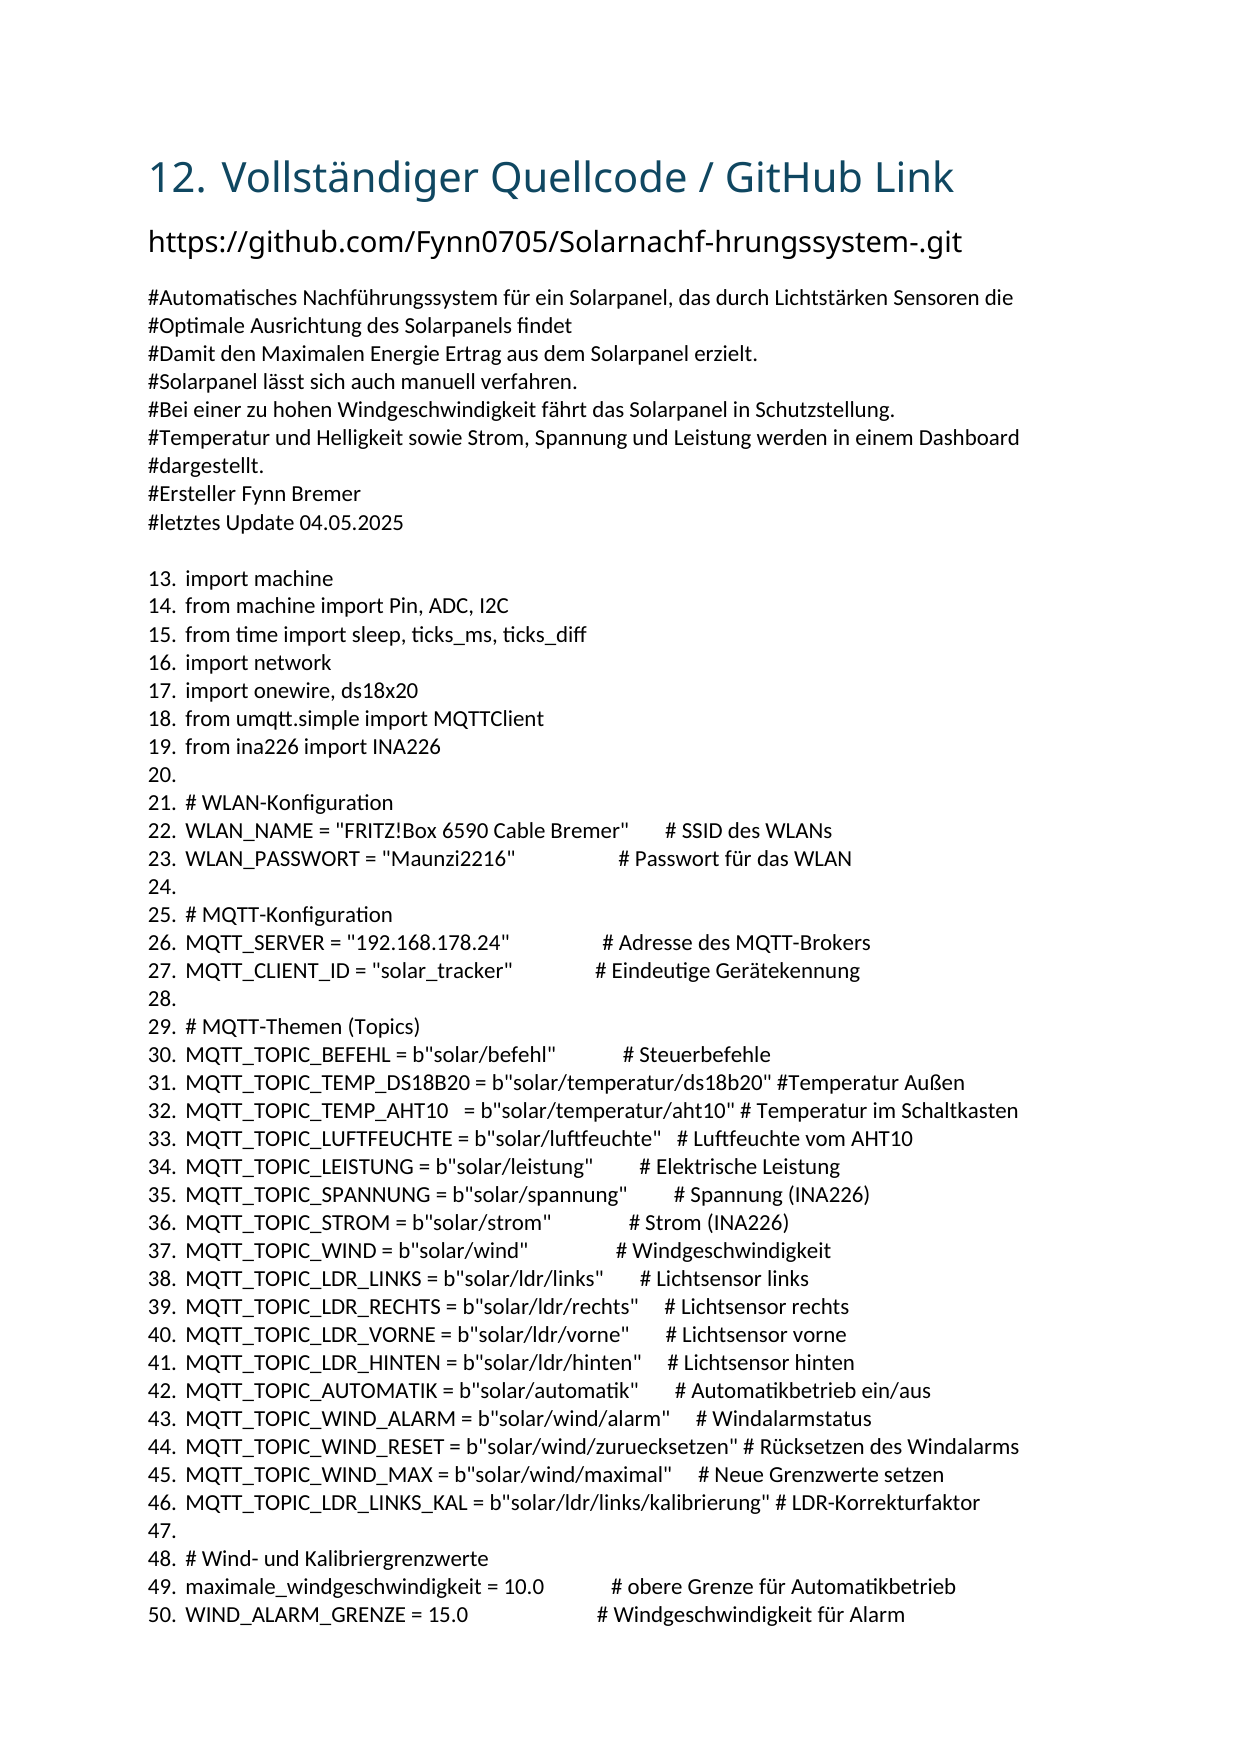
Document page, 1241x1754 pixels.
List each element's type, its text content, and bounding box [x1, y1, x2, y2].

text #Damit den Maximalen Energie Ertrag aus dem Solarpanel erzielt. [148, 339, 1093, 367]
list MQTT_TOPIC_WIND_ALARM = b"solar/wind/alarm" # Windalarmstatus [148, 1404, 1093, 1432]
list # WLAN-Konfiguration [148, 788, 1093, 816]
list MQTT_TOPIC_TEMP_AHT10 = b"solar/temperatur/aht10" # Temperatur im Schaltkasten [148, 1096, 1093, 1124]
list WLAN_NAME = "FRITZ!Box 6590 Cable Bremer" # SSID des WLANs [148, 816, 1093, 844]
text #Solarpanel lässt sich auch manuell verfahren. [148, 367, 1093, 396]
list # Wind- und Kalibriergrenzwerte [148, 1544, 1093, 1572]
list # MQTT-Themen (Topics) [148, 1012, 1093, 1040]
text #Temperatur und Helligkeit sowie Strom, Spannung und Leistung werden in einem Dashboard #dargestellt. [148, 423, 1093, 479]
list maximale_windgeschwindigkeit = 10.0 # obere Grenze für Automatikbetrieb [148, 1572, 1093, 1600]
list MQTT_TOPIC_LDR_LINKS = b"solar/ldr/links" # Lichtsensor links [148, 1264, 1093, 1292]
list MQTT_SERVER = "192.168.178.24" # Adresse des MQTT-Brokers [148, 928, 1093, 956]
list MQTT_TOPIC_AUTOMATIK = b"solar/automatik" # Automatikbetrieb ein/aus [148, 1376, 1093, 1404]
subtitle Vollständiger Quellcode / GitHub Link [148, 148, 1093, 204]
list MQTT_TOPIC_SPANNUNG = b"solar/spannung" # Spannung (INA226) [148, 1180, 1093, 1208]
list WIND_ALARM_GRENZE = 15.0 # Windgeschwindigkeit für Alarm [148, 1600, 1093, 1628]
list import onewire, ds18x20 [148, 676, 1093, 704]
text #Ersteller Fynn Bremer [148, 479, 1093, 508]
list MQTT_TOPIC_BEFEHL = b"solar/befehl" # Steuerbefehle [148, 1040, 1093, 1068]
list MQTT_TOPIC_WIND_MAX = b"solar/wind/maximal" # Neue Grenzwerte setzen [148, 1460, 1093, 1488]
list from ina226 import INA226 [148, 732, 1093, 760]
text #Automatisches Nachführungssystem für ein Solarpanel, das durch Lichtstärken Sensoren die #Optimale Ausrichtung des Solarpanels findet [148, 283, 1093, 339]
list MQTT_TOPIC_LDR_HINTEN = b"solar/ldr/hinten" # Lichtsensor hinten [148, 1348, 1093, 1376]
list import network [148, 648, 1093, 676]
list import machine [148, 564, 1093, 592]
list MQTT_TOPIC_LDR_VORNE = b"solar/ldr/vorne" # Lichtsensor vorne [148, 1320, 1093, 1348]
list WLAN_PASSWORT = "Maunzi2216" # Passwort für das WLAN [148, 844, 1093, 872]
list MQTT_TOPIC_WIND = b"solar/wind" # Windgeschwindigkeit [148, 1236, 1093, 1264]
list MQTT_TOPIC_LDR_LINKS_KAL = b"solar/ldr/links/kalibrierung" # LDR-Korrekturfaktor [148, 1488, 1093, 1516]
list from machine import Pin, ADC, I2C [148, 592, 1093, 620]
list MQTT_CLIENT_ID = "solar_tracker" # Eindeutige Gerätekennung [148, 956, 1093, 984]
list MQTT_TOPIC_LDR_RECHTS = b"solar/ldr/rechts" # Lichtsensor rechts [148, 1292, 1093, 1320]
list from umqtt.simple import MQTTClient [148, 704, 1093, 732]
text #letztes Update 04.05.2025 [148, 508, 1093, 536]
text #Bei einer zu hohen Windgeschwindigkeit fährt das Solarpanel in Schutzstellung. [148, 396, 1093, 423]
text https://github.com/Fynn0705/Solarnachf-hrungssystem-.git [148, 221, 1093, 261]
list MQTT_TOPIC_LEISTUNG = b"solar/leistung" # Elektrische Leistung [148, 1152, 1093, 1180]
list MQTT_TOPIC_WIND_RESET = b"solar/wind/zuruecksetzen" # Rücksetzen des Windalarms [148, 1432, 1093, 1460]
list MQTT_TOPIC_LUFTFEUCHTE = b"solar/luftfeuchte" # Luftfeuchte vom AHT10 [148, 1124, 1093, 1152]
list # MQTT-Konfiguration [148, 900, 1093, 928]
list MQTT_TOPIC_TEMP_DS18B20 = b"solar/temperatur/ds18b20" #Temperatur Außen [148, 1068, 1093, 1096]
list MQTT_TOPIC_STROM = b"solar/strom" # Strom (INA226) [148, 1208, 1093, 1236]
list from time import sleep, ticks_ms, ticks_diff [148, 620, 1093, 648]
